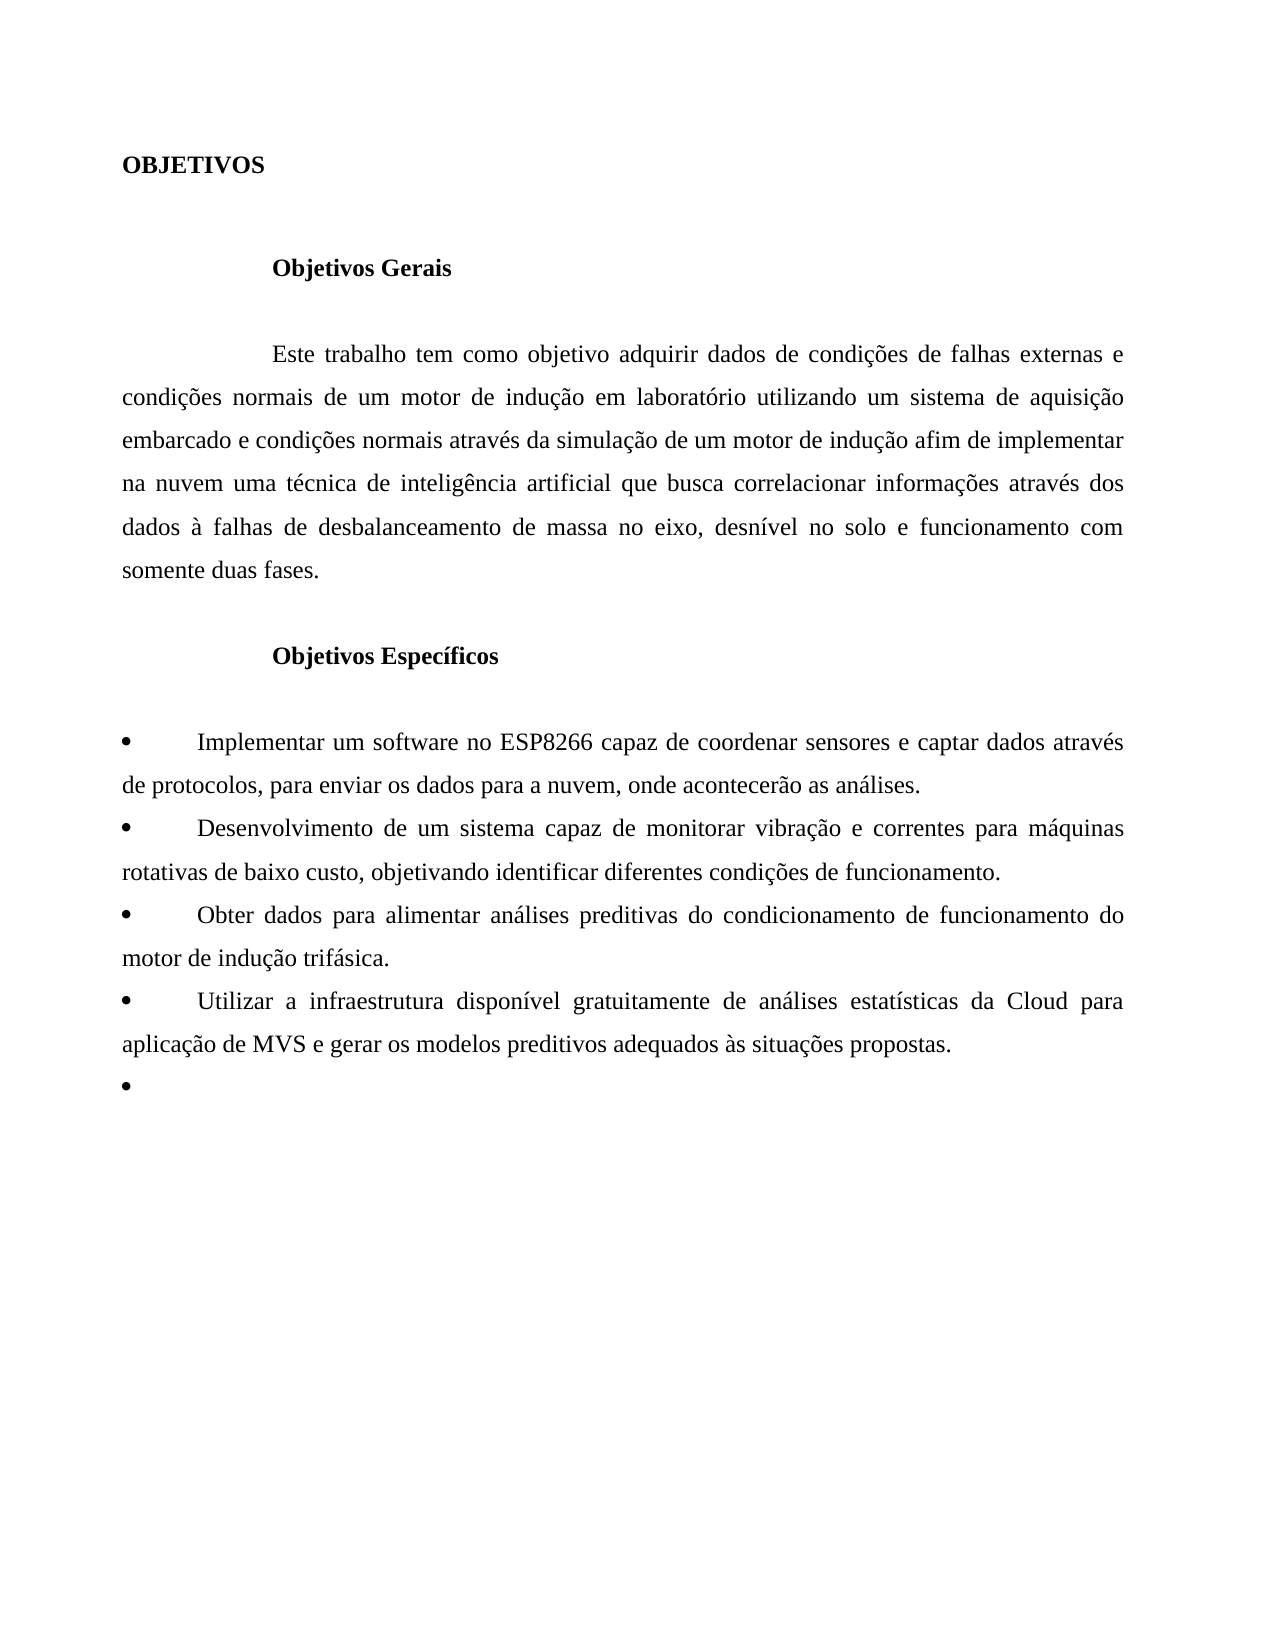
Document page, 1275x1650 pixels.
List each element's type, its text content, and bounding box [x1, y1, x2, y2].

text Objetivos Específicos [122, 641, 1125, 670]
list Utilizar a infraestrutura disponível gratuitamente de análises estatísticas da Cloud para aplicação de MVS e gerar os modelos preditivos adequados às situações propostas. [122, 986, 1125, 1058]
list Desenvolvimento de um sistema capaz de monitorar vibração e correntes para máquinas rotativas de baixo custo, objetivando identificar diferentes condições de funcionamento. [122, 813, 1125, 885]
text Objetivos Gerais [122, 253, 1125, 282]
list Obter dados para alimentar análises preditivas do condicionamento de funcionamento do motor de indução trifásica. [122, 900, 1125, 972]
list Implementar um software no ESP8266 capaz de coordenar sensores e captar dados através de protocolos, para enviar os dados para a nuvem, onde acontecerão as análises. [122, 727, 1125, 799]
subtitle OBJETIVOS [122, 150, 1125, 179]
text Este trabalho tem como objetivo adquirir dados de condições de falhas externas e condições normais de um motor de indução em laboratório utilizando um sistema de aquisição embarcado e condições normais através da simulação de um motor de indução afim de implementar na nuvem uma técnica de inteligência artificial que busca correlacionar informações através dos dados à falhas de desbalanceamento de massa no eixo, desnível no solo e funcionamento com somente duas fases. [122, 339, 1125, 583]
